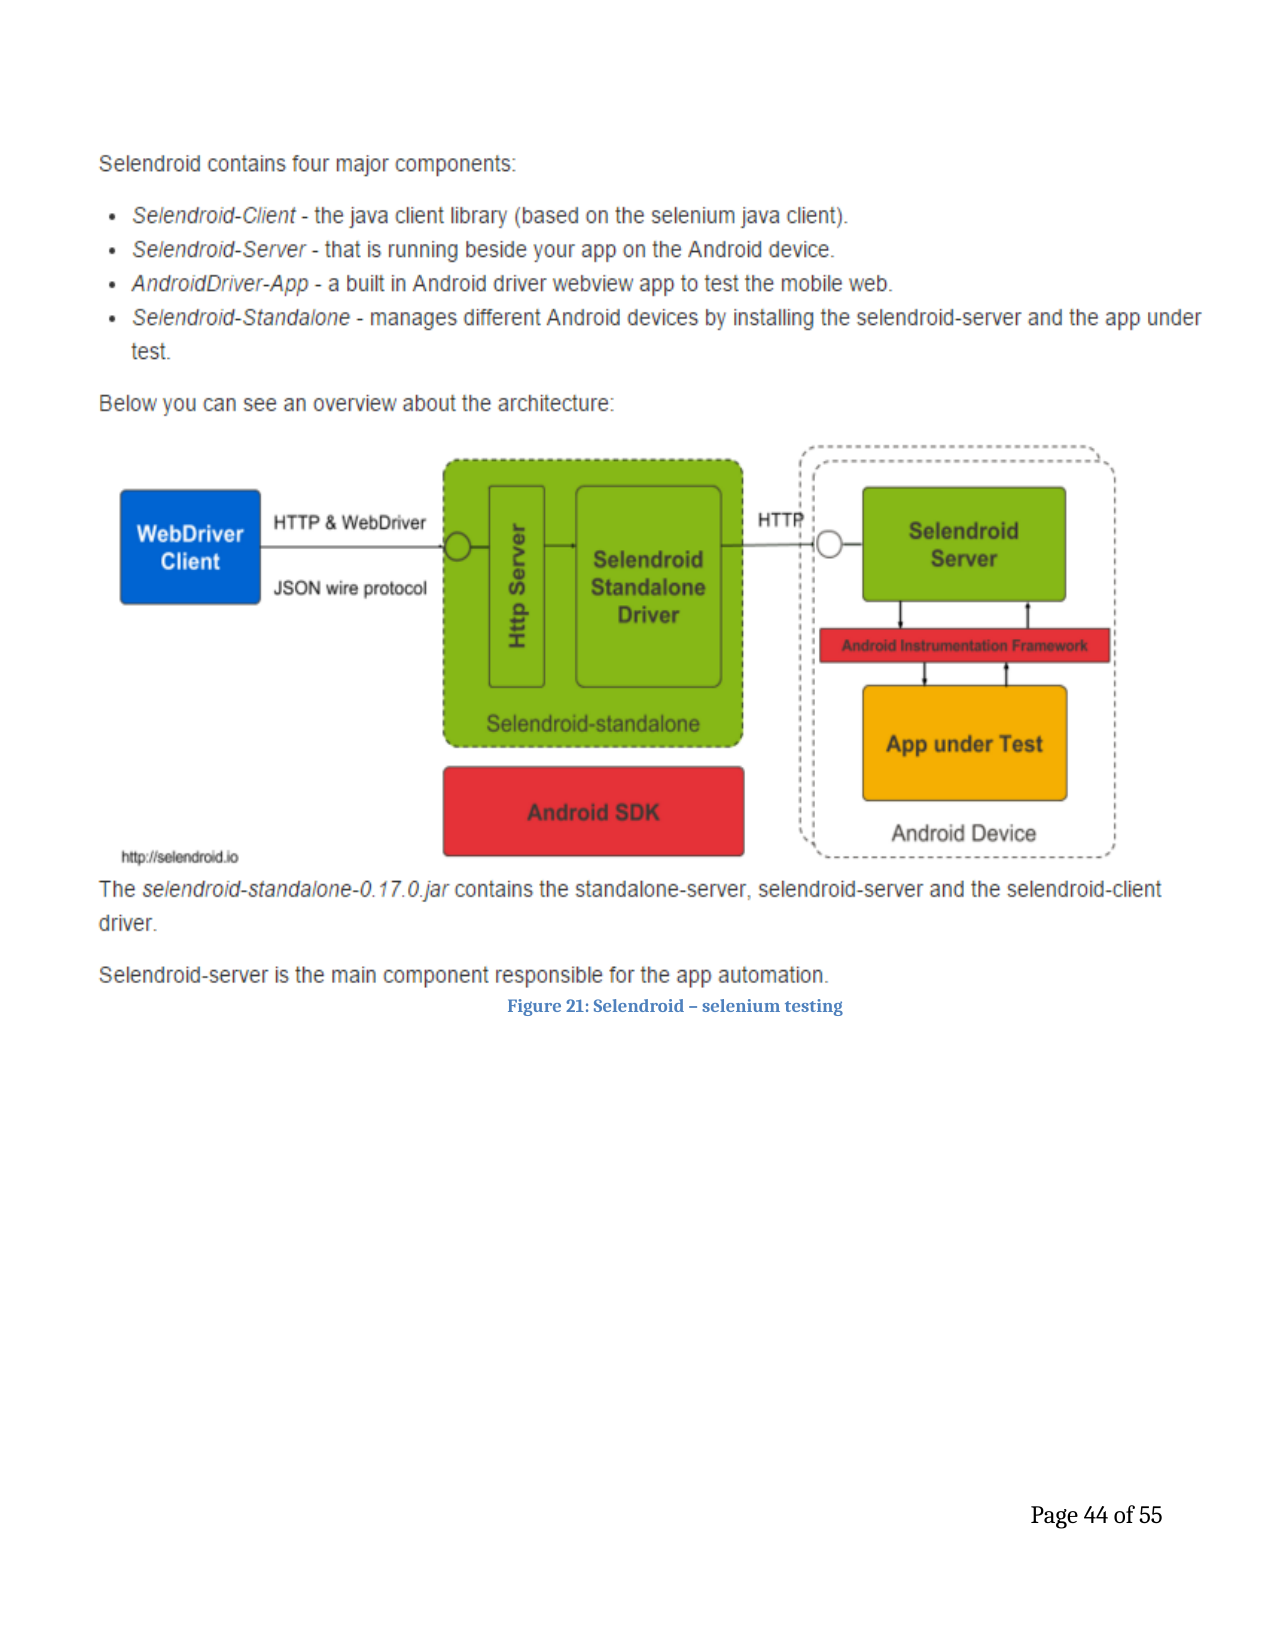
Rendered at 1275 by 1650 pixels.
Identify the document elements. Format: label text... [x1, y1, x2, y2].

text Figure 21: Selendroid – selenium testing [187, 996, 1162, 1017]
picture [93, 150, 1208, 996]
